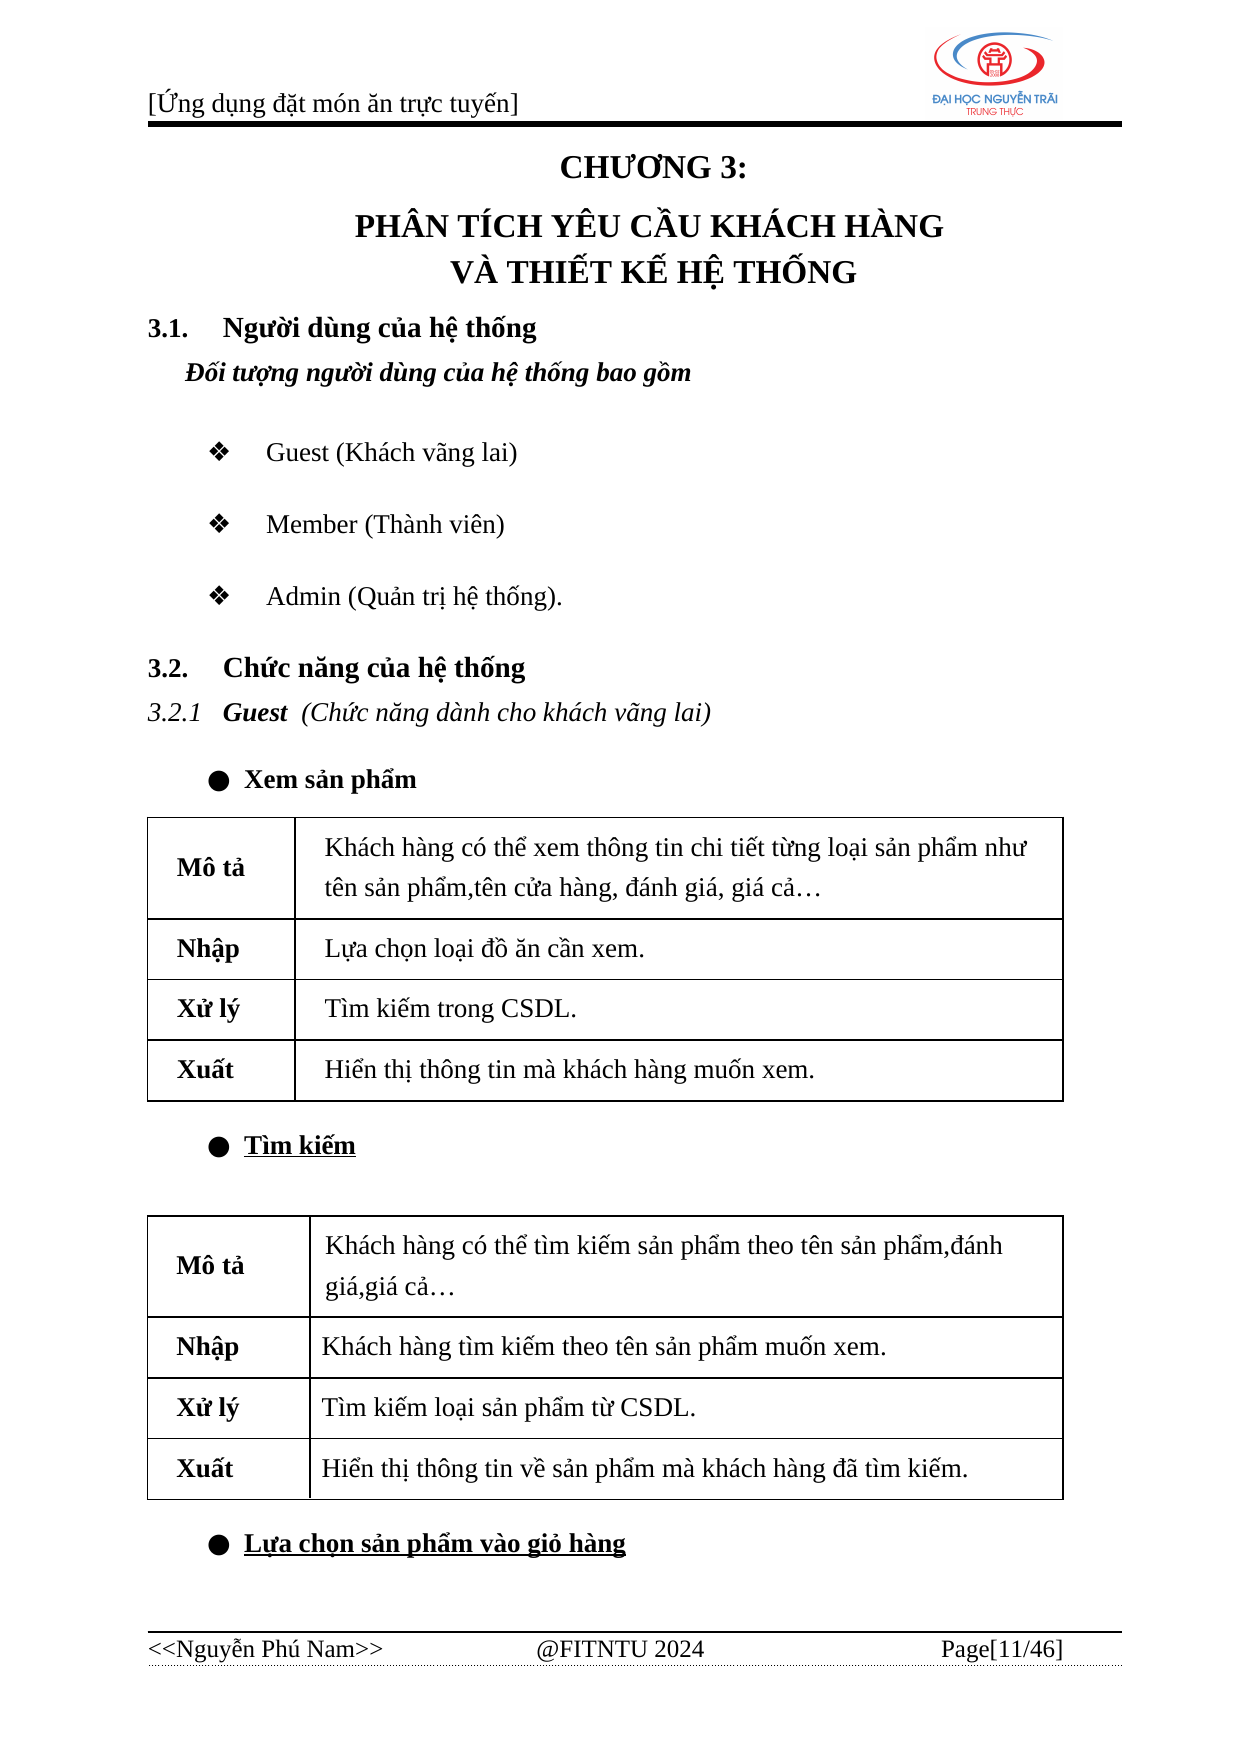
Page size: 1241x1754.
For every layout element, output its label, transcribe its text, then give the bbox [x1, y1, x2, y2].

table_header Khách hàng có thể tìm kiếm sản phẩm theo tên sản phẩm,đánh giá,giá cả… [311, 1217, 1062, 1316]
table_cell Xuất [148, 1439, 309, 1498]
list Member (Thành viên) [207, 493, 1122, 548]
table_cell Nhập [148, 1318, 309, 1377]
table_cell Lựa chọn loại đồ ăn cần xem. [296, 920, 1062, 978]
table_cell Hiển thị thông tin mà khách hàng muốn xem. [296, 1041, 1062, 1100]
table_cell Tìm kiếm loại sản phẩm từ CSDL. [311, 1379, 1062, 1438]
table_cell Xử lý [148, 980, 294, 1039]
subtitle Người dùng của hệ thống [148, 311, 1122, 344]
table_cell Tìm kiếm trong CSDL. [296, 980, 1062, 1039]
list Guest (Chức năng dành cho khách vãng lai) [148, 696, 1122, 727]
table_cell Hiển thị thông tin về sản phẩm mà khách hàng đã tìm kiếm. [311, 1439, 1062, 1498]
subtitle Chức năng của hệ thống [148, 650, 1122, 683]
list Tìm kiếm [207, 1114, 1122, 1203]
table_header Mô tả [148, 818, 294, 918]
table_header Khách hàng có thể xem thông tin chi tiết từng loại sản phẩm như tên sản phẩm,tên cửa hàng, đánh giá, giá cả… [296, 818, 1062, 918]
table_cell Xử lý [148, 1379, 309, 1438]
list Xem sản phẩm [207, 749, 1122, 804]
table_cell Khách hàng tìm kiếm theo tên sản phẩm muốn xem. [311, 1318, 1062, 1377]
list Admin (Quản trị hệ thống). [207, 565, 1122, 621]
list Lựa chọn sản phẩm vào giỏ hàng [207, 1512, 1122, 1601]
table_cell Nhập [148, 920, 294, 978]
table_header Mô tả [148, 1217, 309, 1316]
subtitle CHƯƠNG 3: [185, 148, 1122, 186]
list Guest (Khách vãng lai) [207, 421, 1122, 476]
subtitle PHÂN TÍCH YÊU CẦU KHÁCH HÀNG VÀ THIẾT KẾ HỆ THỐNG [185, 206, 1122, 290]
text Đối tượng người dùng của hệ thống bao gồm [185, 357, 1122, 388]
table_cell Xuất [148, 1041, 294, 1100]
picture [925, 27, 1064, 120]
